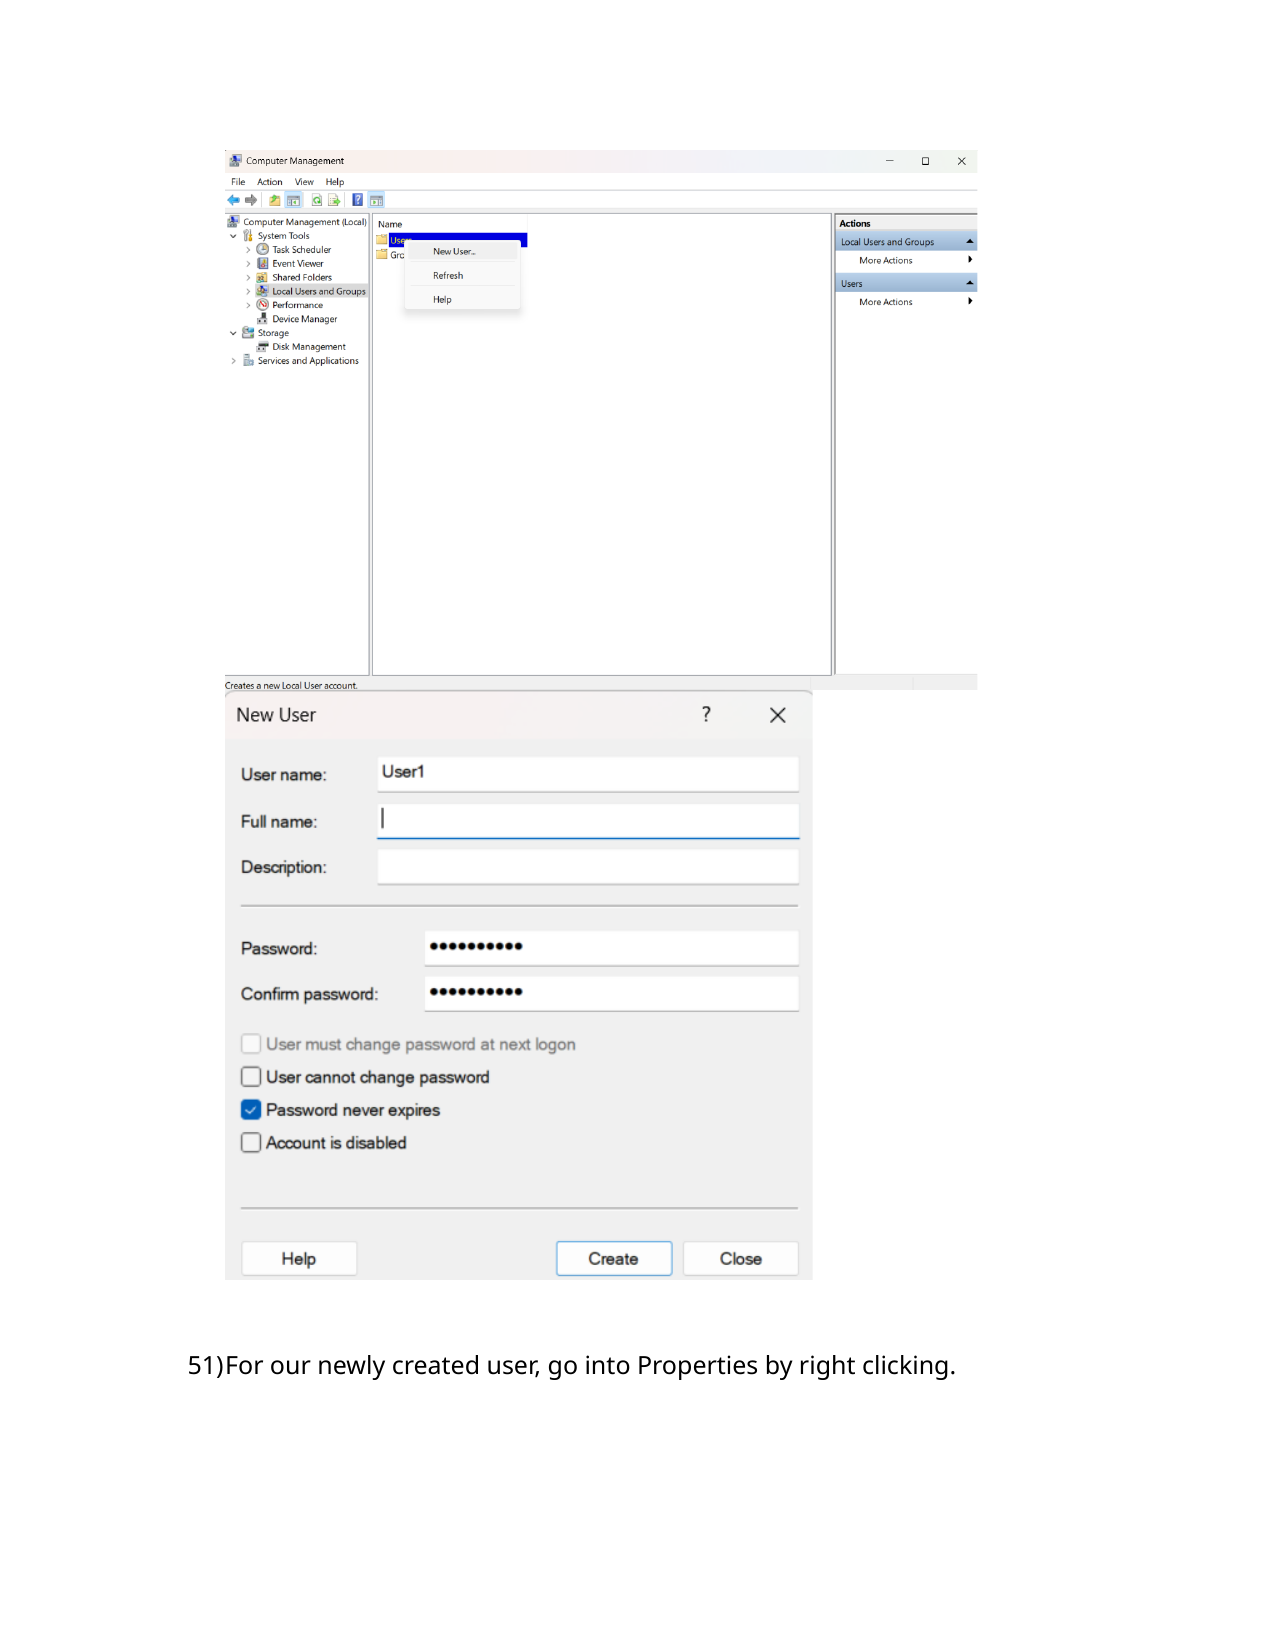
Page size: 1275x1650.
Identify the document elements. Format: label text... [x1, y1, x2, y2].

list For our newly created user, go into Properties by right clicking. [187, 1348, 1125, 1382]
picture [225, 150, 978, 1280]
